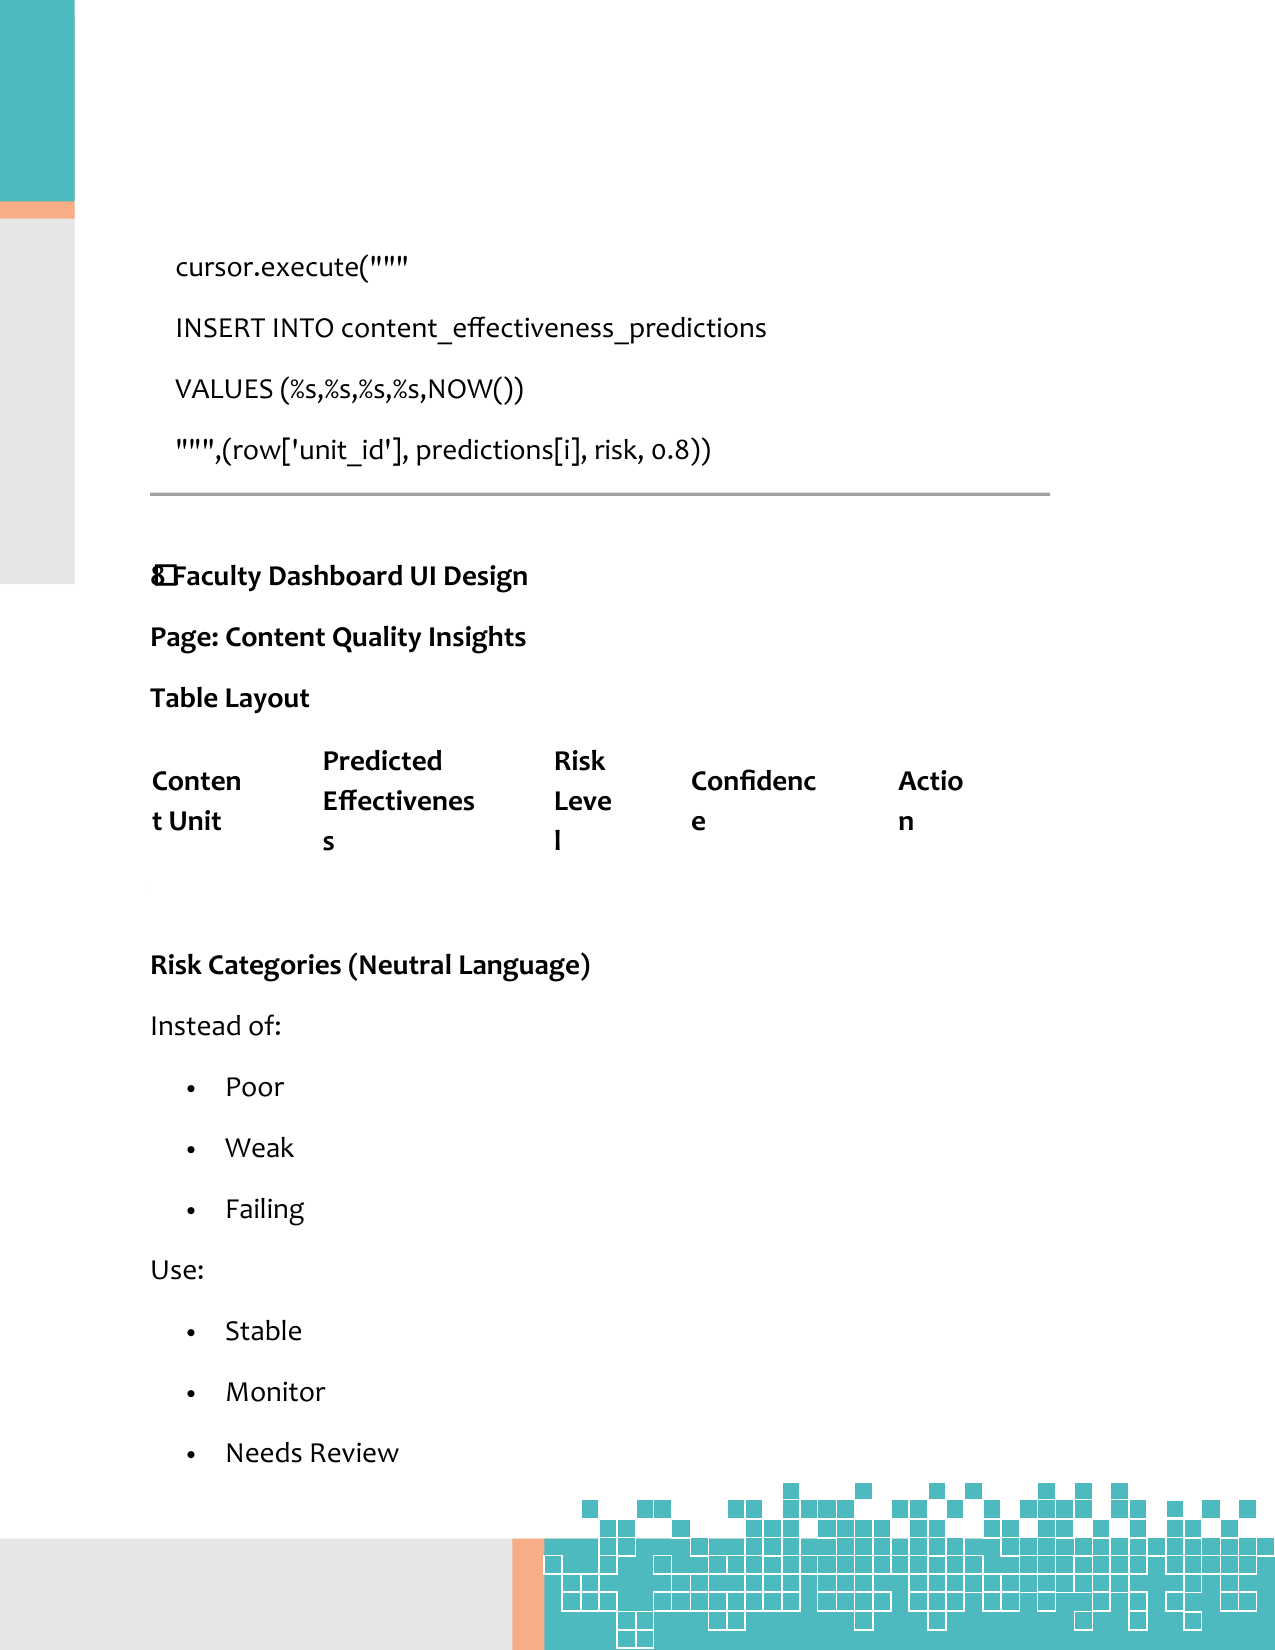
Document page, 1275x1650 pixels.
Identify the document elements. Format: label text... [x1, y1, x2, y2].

text Instead of: [150, 1008, 975, 1043]
list Monitor [187, 1374, 975, 1409]
text VALUES (%s,%s,%s,%s,NOW()) [150, 371, 975, 406]
table_header Confidence [689, 741, 897, 886]
table_header Risk Level [552, 741, 689, 886]
table_header Content Unit [150, 741, 321, 886]
text """,(row['unit_id'], predictions[i], risk, 0.8)) [150, 432, 975, 467]
text Table Layout [150, 680, 975, 716]
list Failing [187, 1191, 975, 1226]
text Use: [150, 1252, 975, 1287]
list Stable [187, 1313, 975, 1348]
list Weak [187, 1130, 975, 1165]
list Poor [187, 1069, 975, 1104]
text Page: Content Quality Insights [150, 619, 975, 655]
text 8️⃣ Faculty Dashboard UI Design [150, 554, 975, 593]
list Needs Review [187, 1435, 975, 1471]
text Risk Categories (Neutral Language) [150, 947, 975, 982]
text INSERT INTO content_effectiveness_predictions [150, 309, 975, 345]
table_header Action [897, 741, 1050, 886]
text cursor.execute(""" [150, 248, 975, 284]
table_header Predicted Effectiveness [321, 741, 552, 886]
